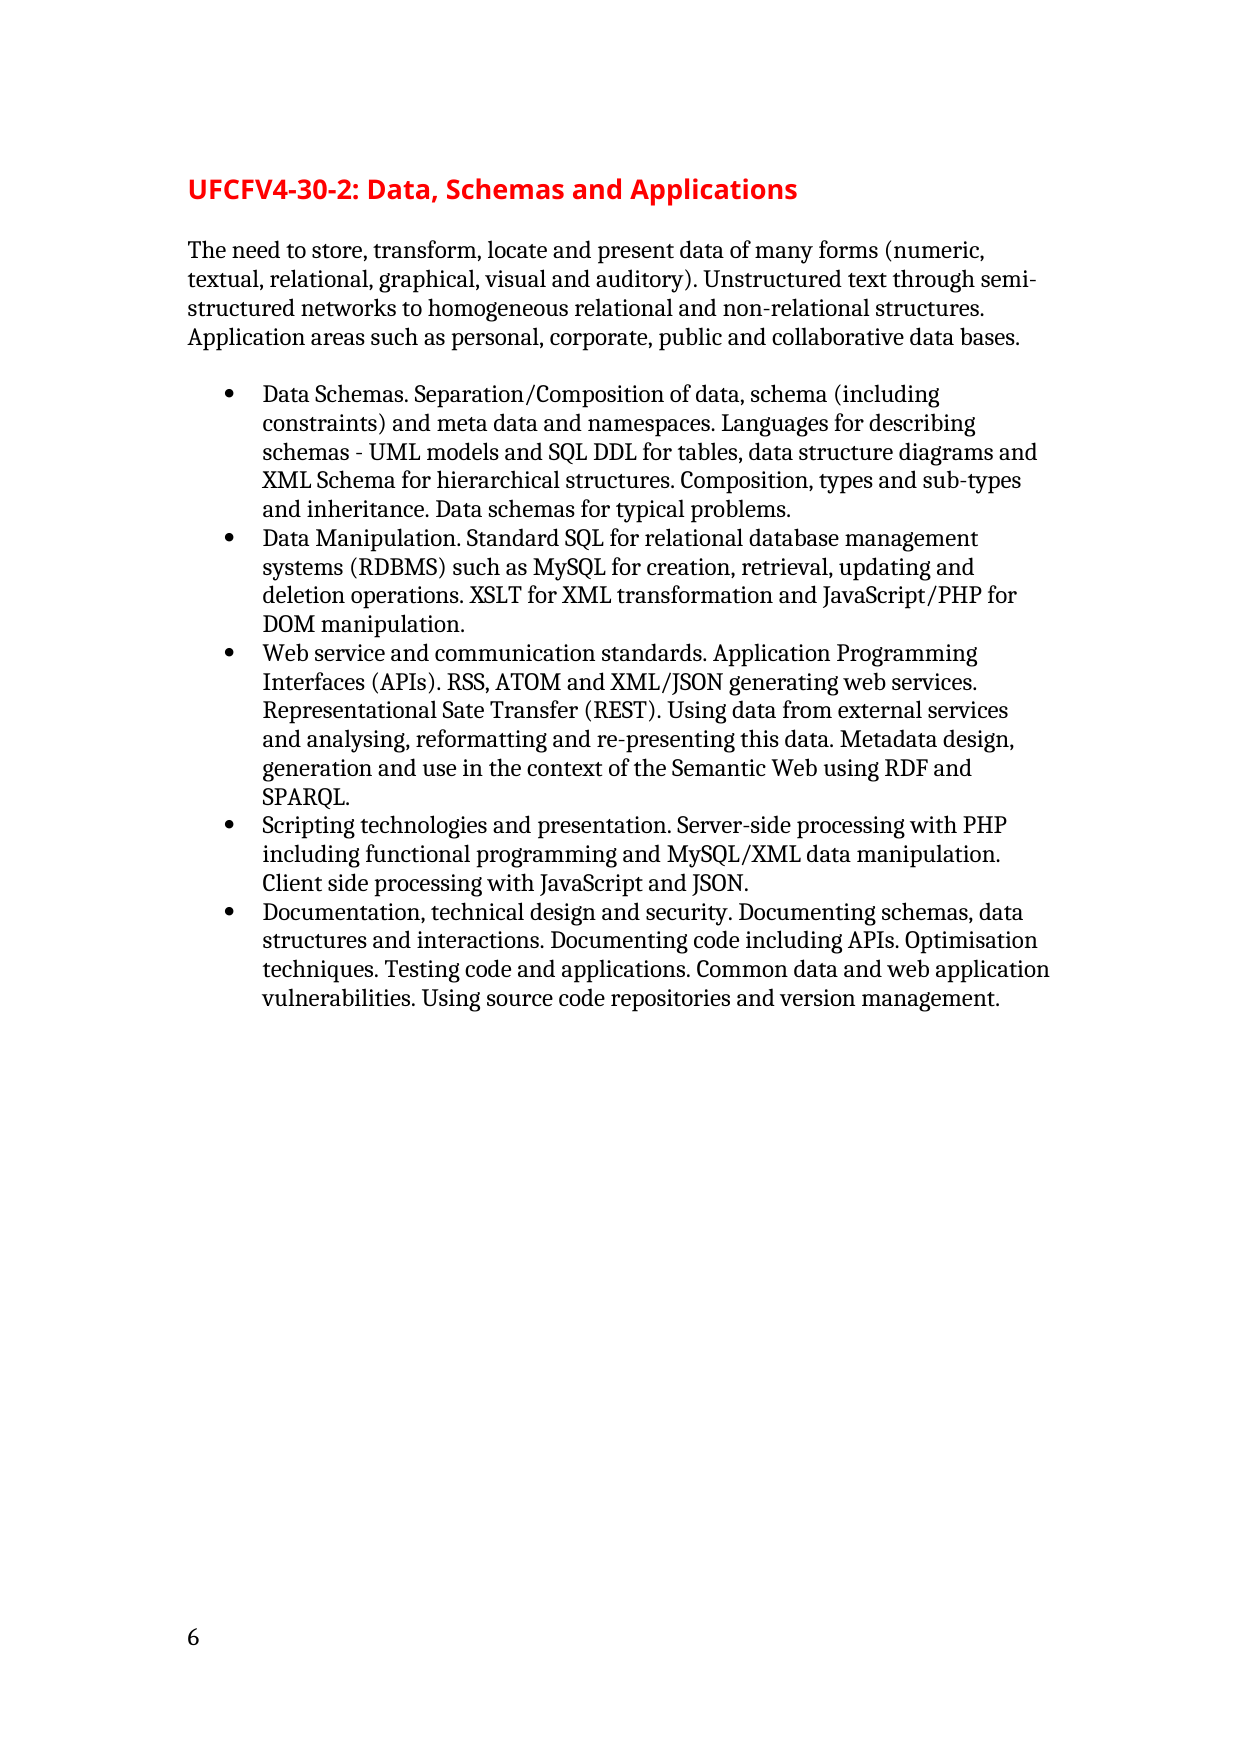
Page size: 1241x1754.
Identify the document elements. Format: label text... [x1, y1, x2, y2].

subtitle UFCFV4-30-2: Data, Schemas and Applications [187, 171, 1053, 208]
list Data Schemas. Separation/Composition of data, schema (including constraints) and meta data and namespaces. Languages for describing schemas - UML models and SQL DDL for tables, data structure diagrams and XML Schema for hierarchical structures. Composition, types and sub-types and inheritance. Data schemas for typical problems. [225, 380, 1053, 524]
list Web service and communication standards. Application Programming Interfaces (APIs). RSS, ATOM and XML/JSON generating web services. Representational Sate Transfer (REST). Using data from external services and analysing, reformatting and re-presenting this data. Metadata design, generation and use in the context of the Semantic Web using RDF and SPARQL. [225, 639, 1053, 811]
list Scripting technologies and presentation. Server-side processing with PHP including functional programming and MySQL/XML data manipulation. Client side processing with JavaScript and JSON. [225, 811, 1053, 898]
text The need to store, transform, locate and present data of many forms (numeric, textual, relational, graphical, visual and auditory). Unstructured text through semi-structured networks to homogeneous relational and non-relational structures. Application areas such as personal, corporate, public and collaborative data bases. [187, 236, 1053, 351]
list Data Manipulation. Standard SQL for relational database management systems (RDBMS) such as MySQL for creation, retrieval, updating and deletion operations. XSLT for XML transformation and JavaScript/PHP for DOM manipulation. [225, 524, 1053, 639]
list Documentation, technical design and security. Documenting schemas, data structures and interactions. Documenting code including APIs. Optimisation techniques. Testing code and applications. Common data and web application vulnerabilities. Using source code repositories and version management. [225, 898, 1053, 1013]
